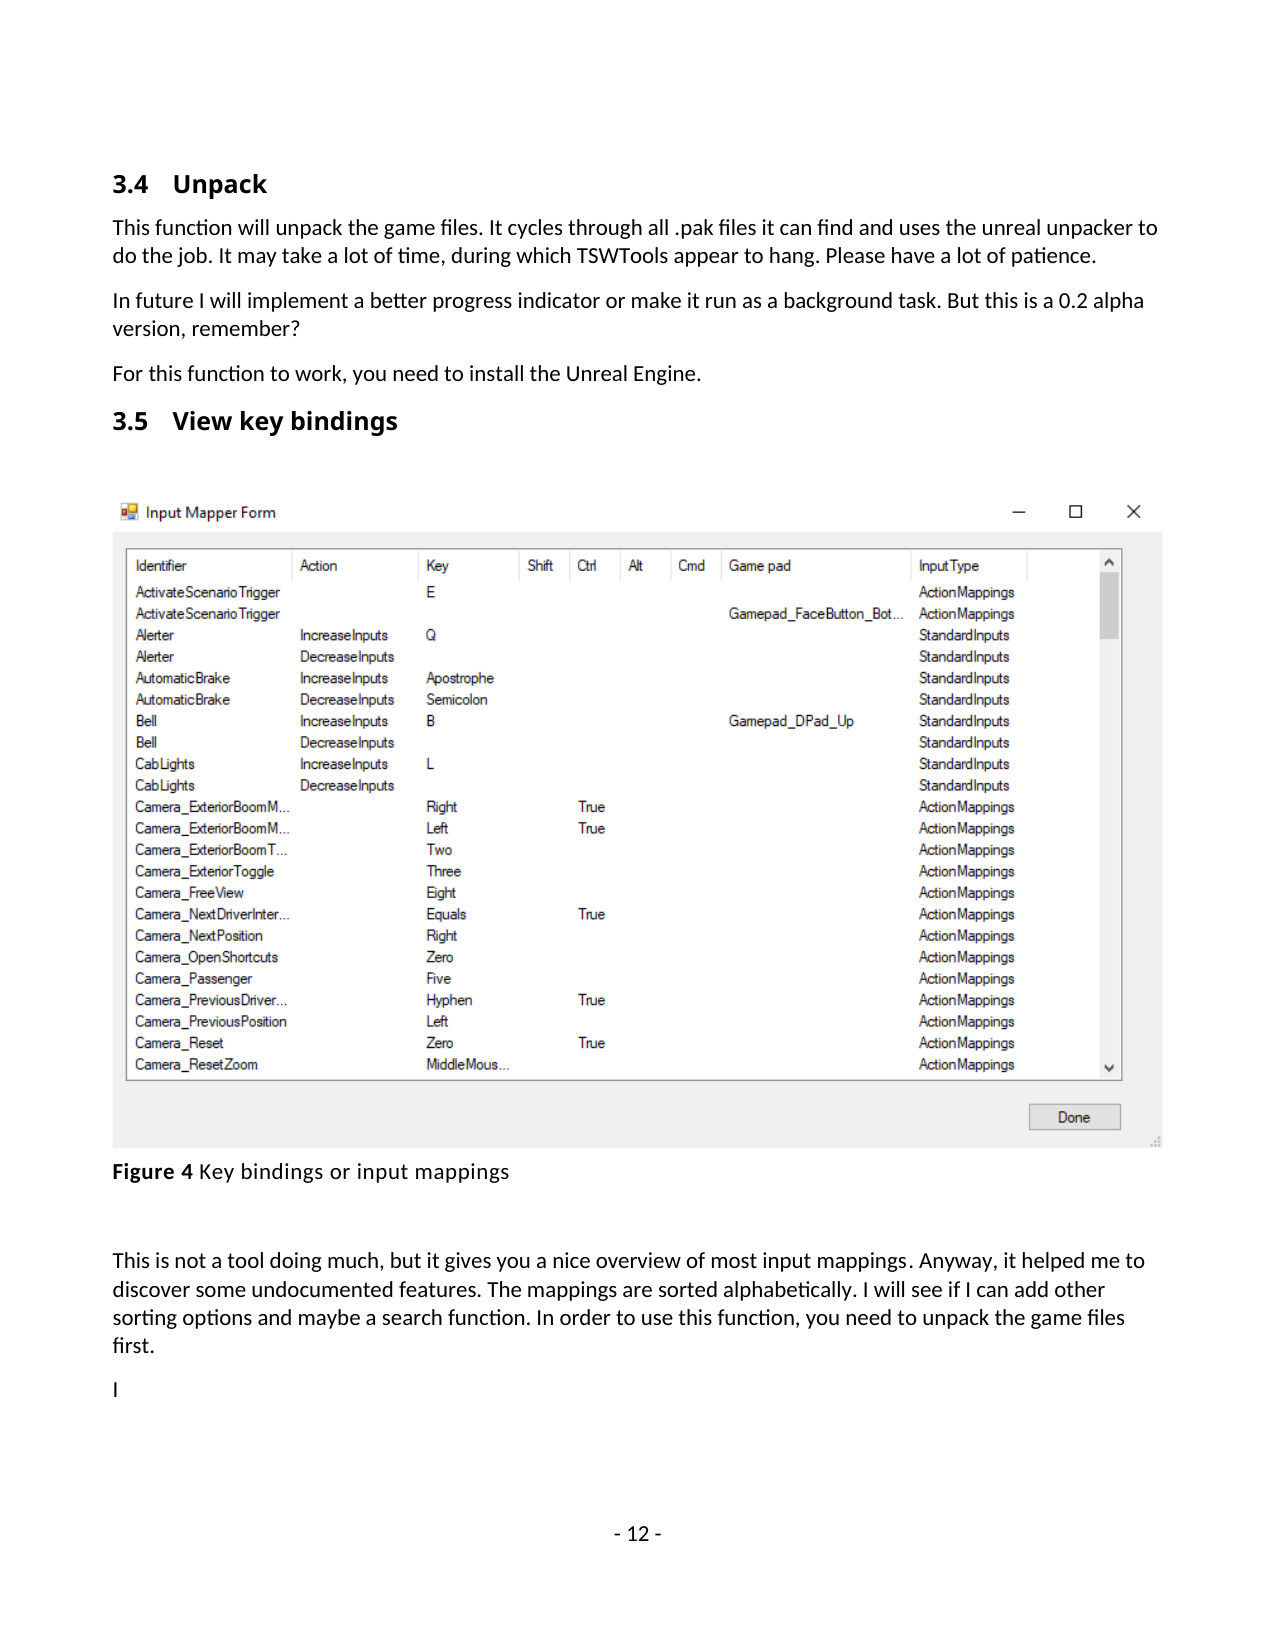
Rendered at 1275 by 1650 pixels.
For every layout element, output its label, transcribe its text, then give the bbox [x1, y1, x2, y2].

text This is not a tool doing much, but it gives you a nice overview of most input mappings. Anyway, it helped me to discover some undocumented features. The mappings are sorted alphabetically. I will see if I can add other sorting options and maybe a search function. In order to use this function, you need to unpack the game files first. [112, 1247, 1162, 1359]
text In future I will implement a better progress indicator or make it run as a background task. But this is a 0.2 alpha version, remember? [112, 286, 1162, 342]
text For this function to work, you need to install the Unreal Engine. [112, 359, 1162, 387]
subtitle View key bindings [112, 403, 1162, 437]
picture [112, 494, 1163, 1148]
text This function will unpack the game files. It cycles through all .pak files it can find and uses the unreal unpacker to do the job. It may take a lot of time, during which TSWTools appear to hang. Please have a lot of patience. [112, 213, 1162, 269]
subtitle Unpack [112, 167, 1162, 201]
text I [112, 1375, 1162, 1403]
